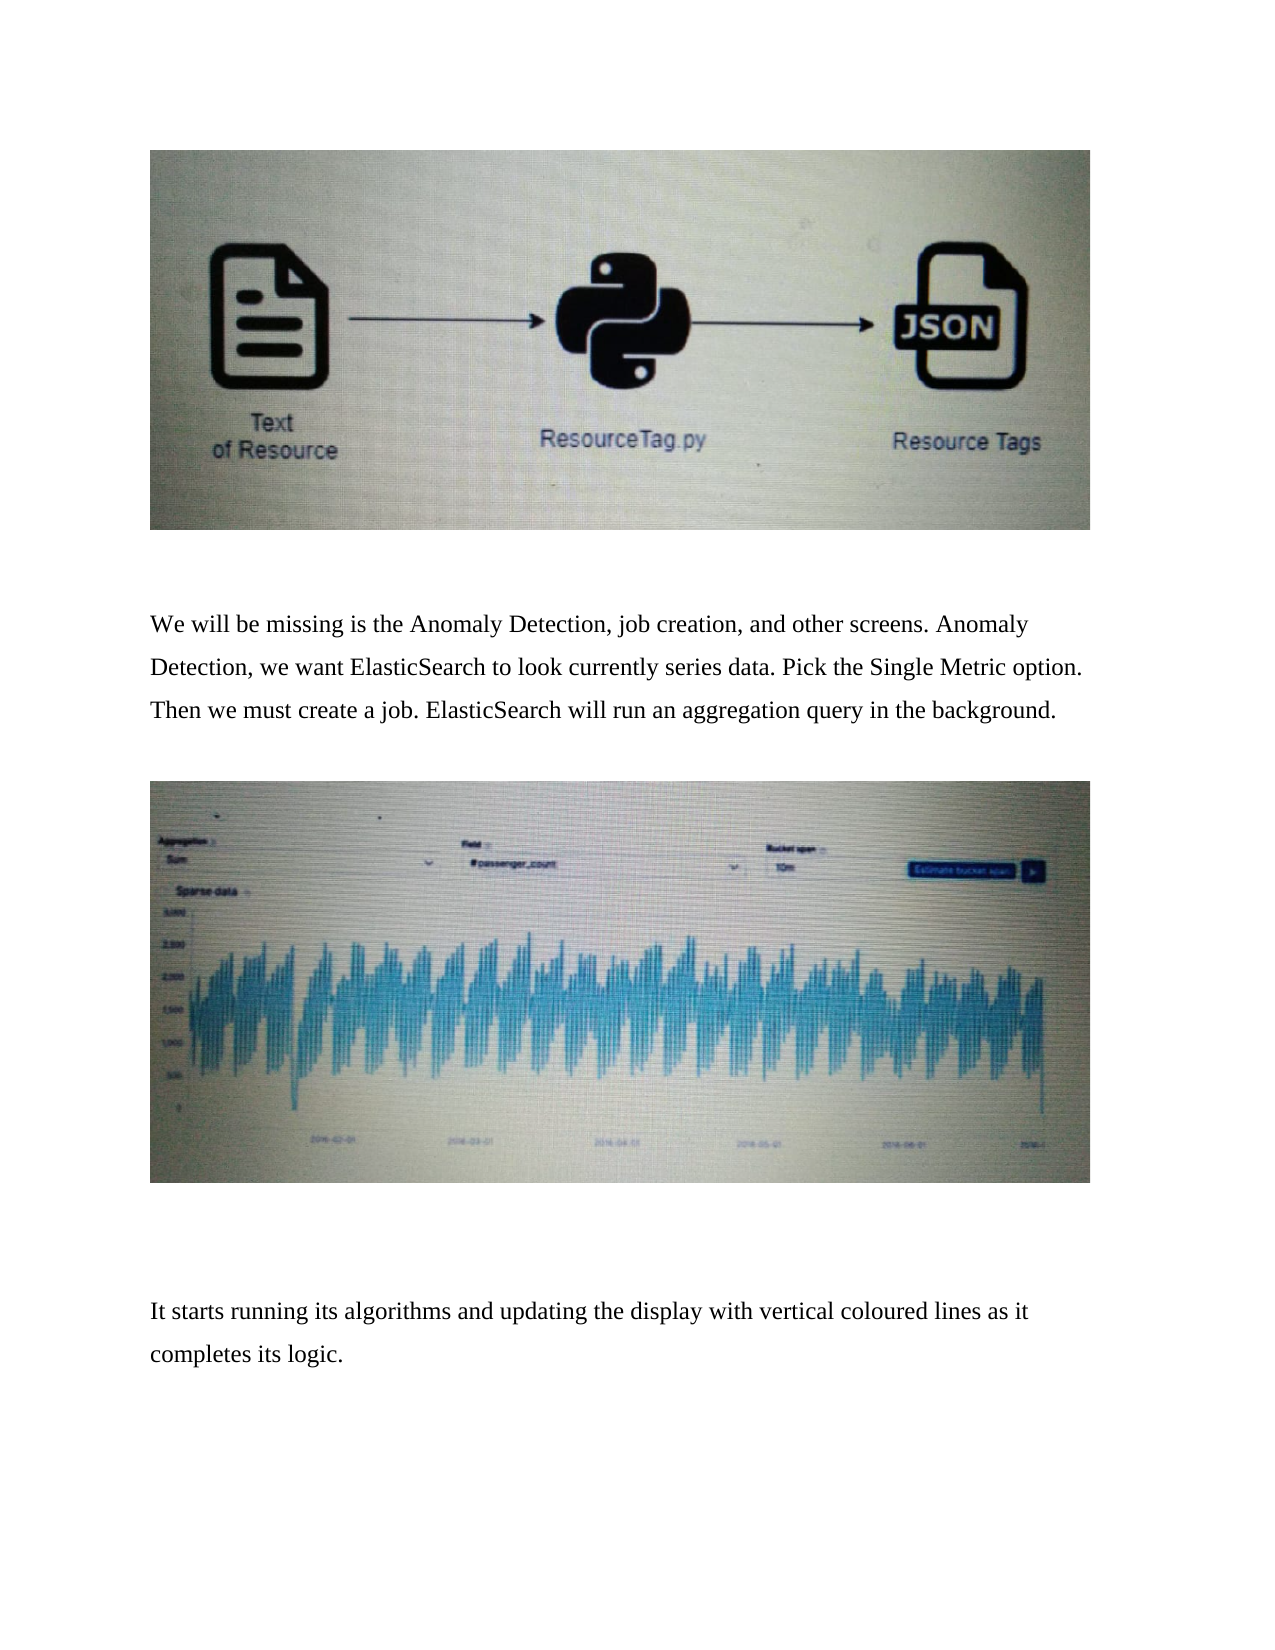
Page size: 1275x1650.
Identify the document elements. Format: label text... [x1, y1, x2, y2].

picture [150, 150, 1091, 530]
picture [150, 781, 1091, 1183]
text It starts running its algorithms and updating the display with vertical coloured lines as it completes its logic. [150, 1296, 1125, 1368]
text We will be missing is the Anomaly Detection, job creation, and other screens. Anomaly Detection, we want ElasticSearch to look currently series data. Pick the Single Metric option. Then we must create a job. ElasticSearch will run an aggregation query in the background. [150, 609, 1125, 724]
